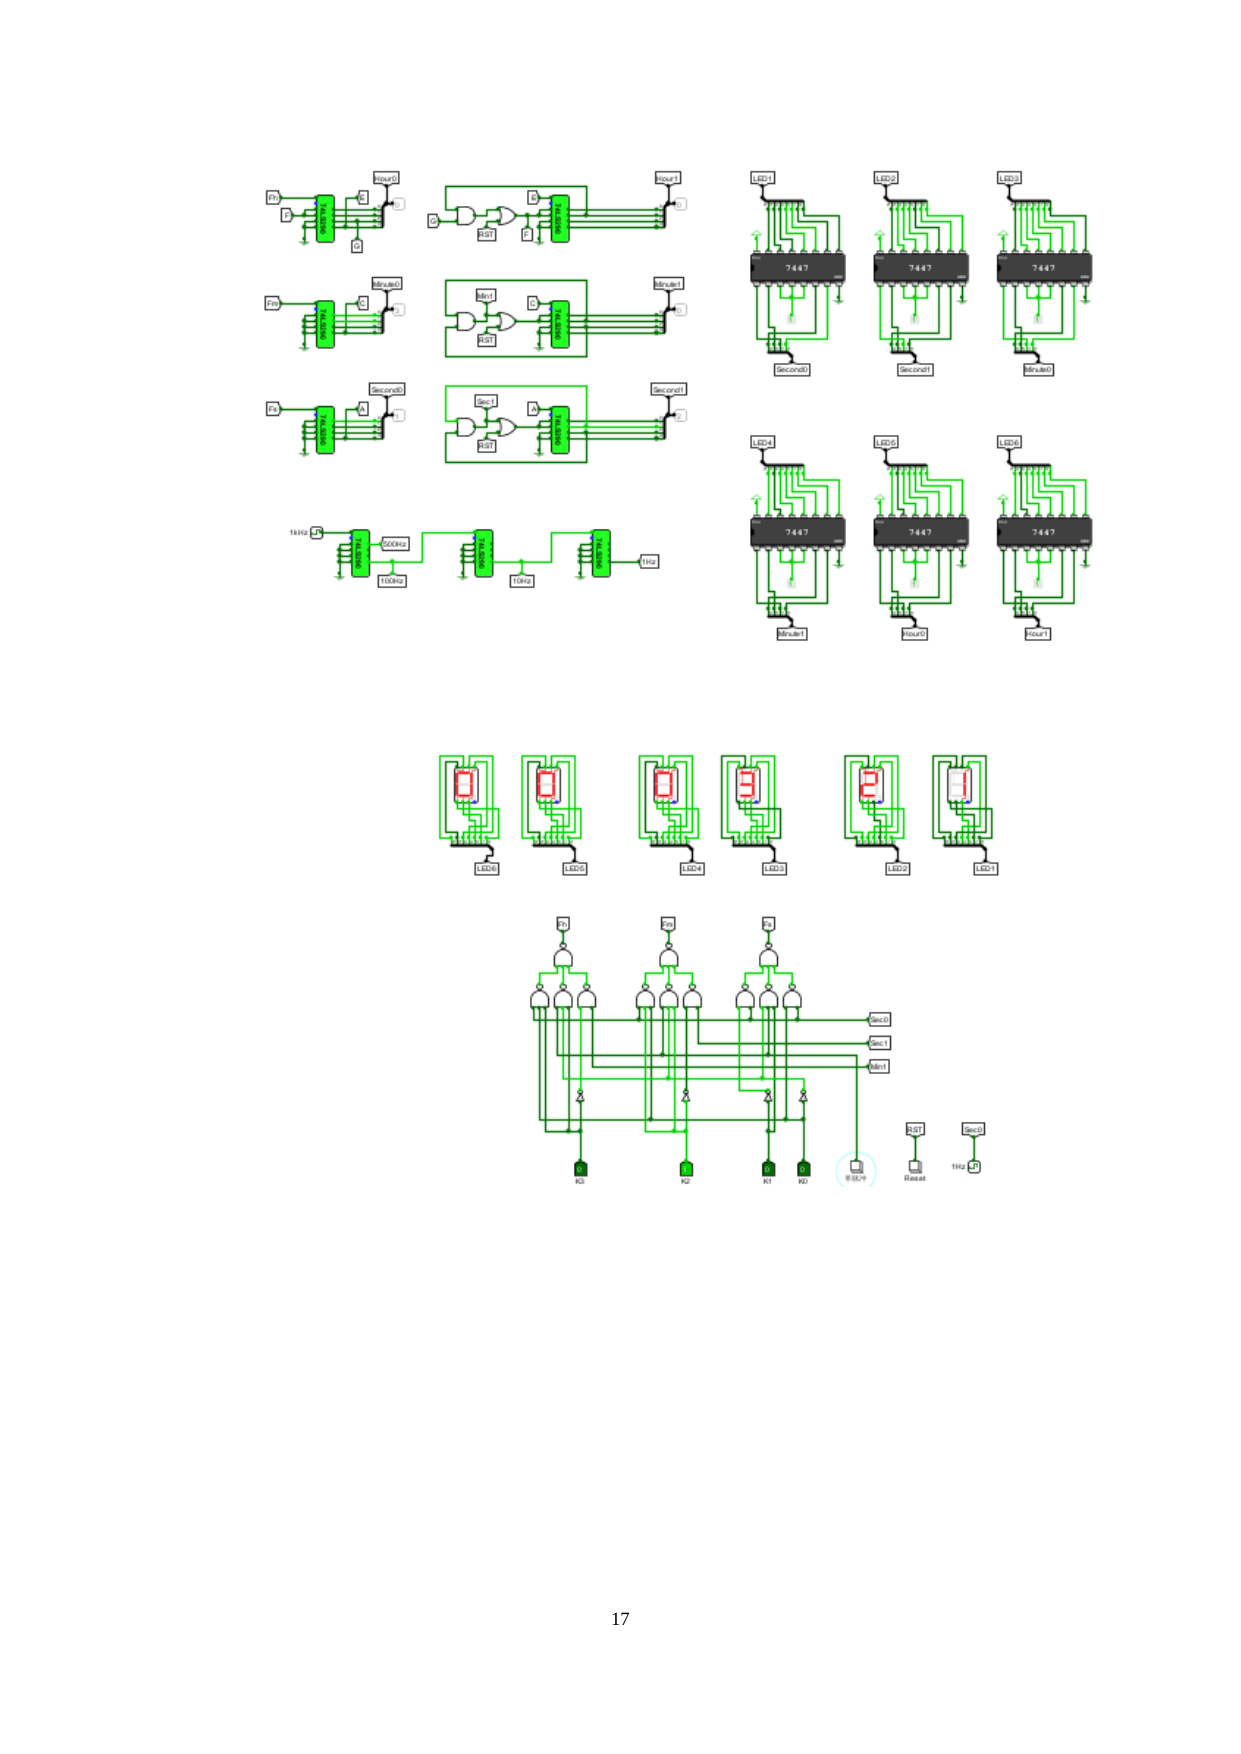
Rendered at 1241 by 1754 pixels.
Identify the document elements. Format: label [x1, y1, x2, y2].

picture [231, 162, 1097, 1187]
